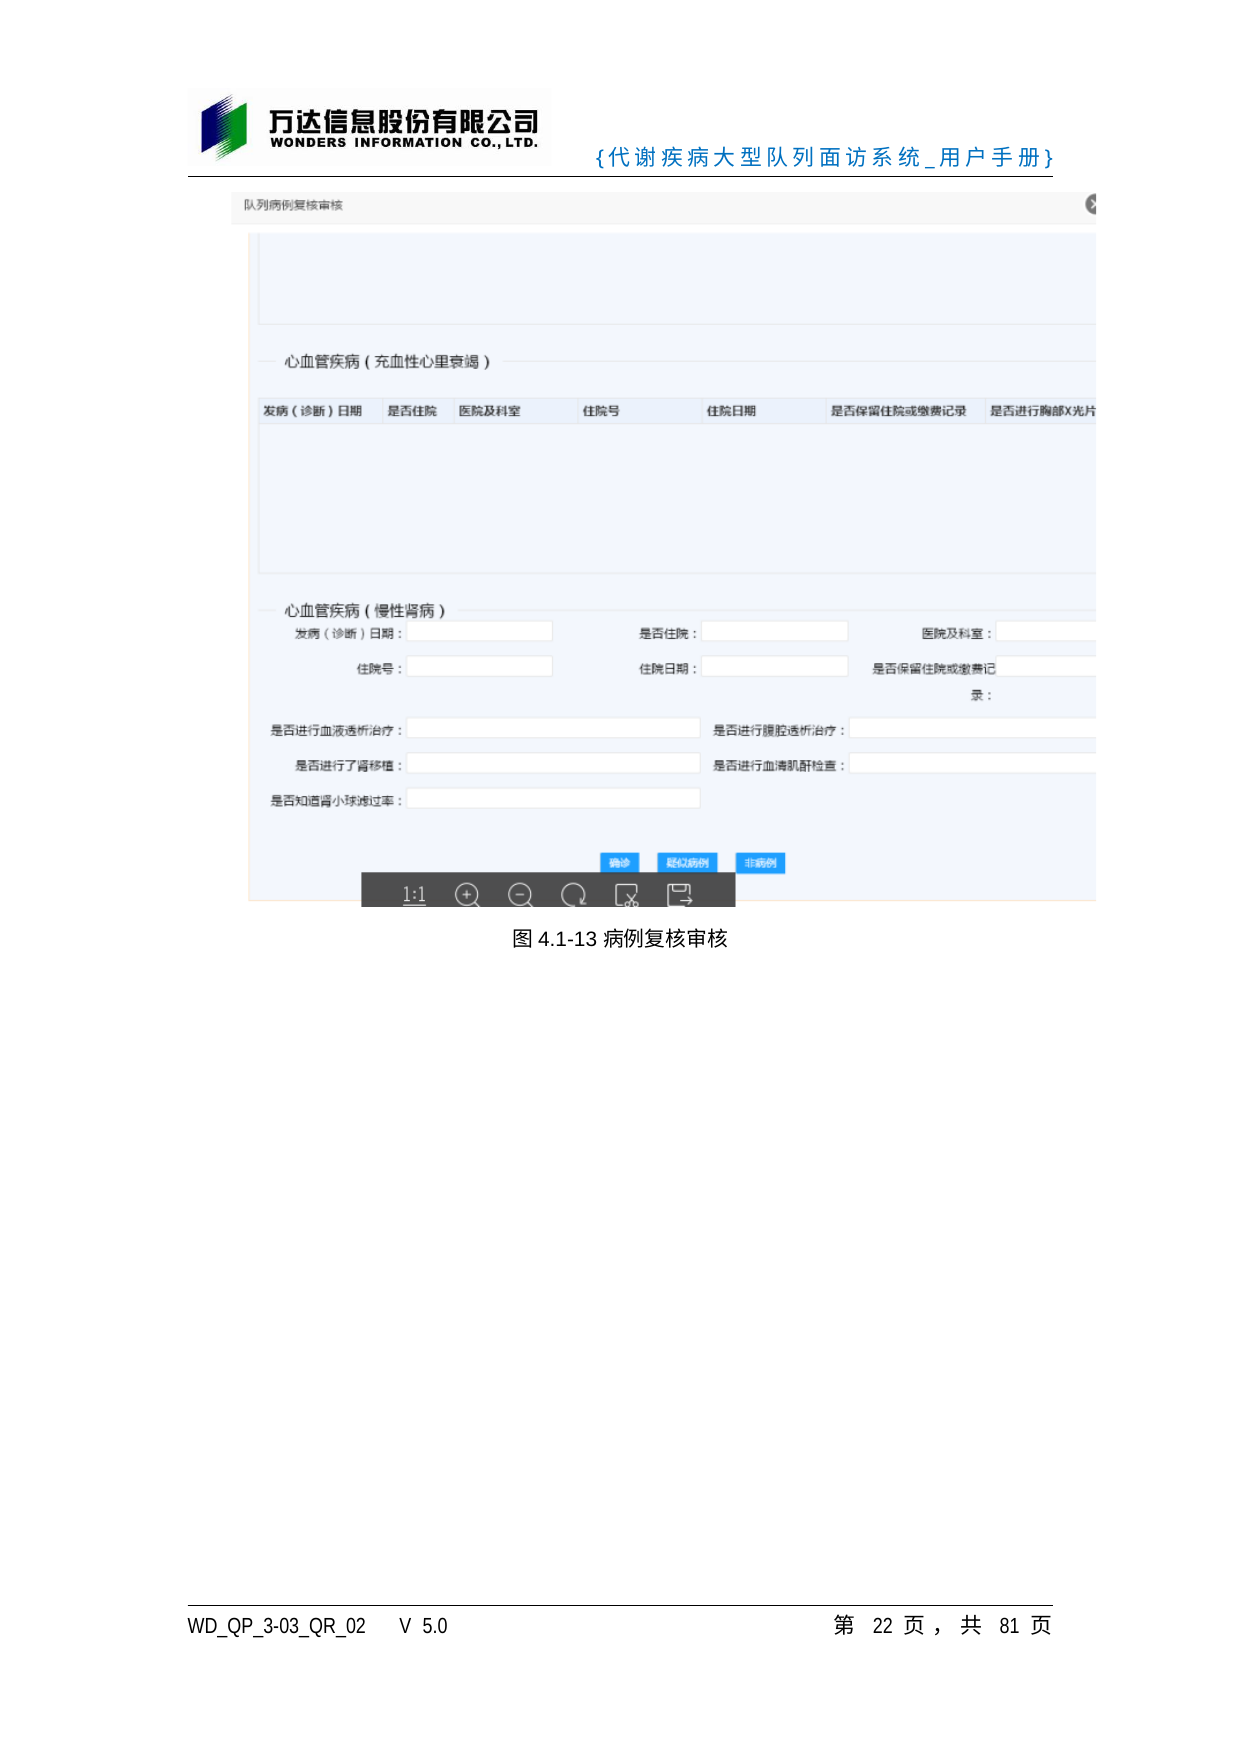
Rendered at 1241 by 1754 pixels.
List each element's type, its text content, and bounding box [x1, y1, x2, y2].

picture [231, 192, 1097, 907]
text 图 4.1-13 病例复核审核 [187, 921, 1053, 954]
picture [187, 88, 552, 166]
